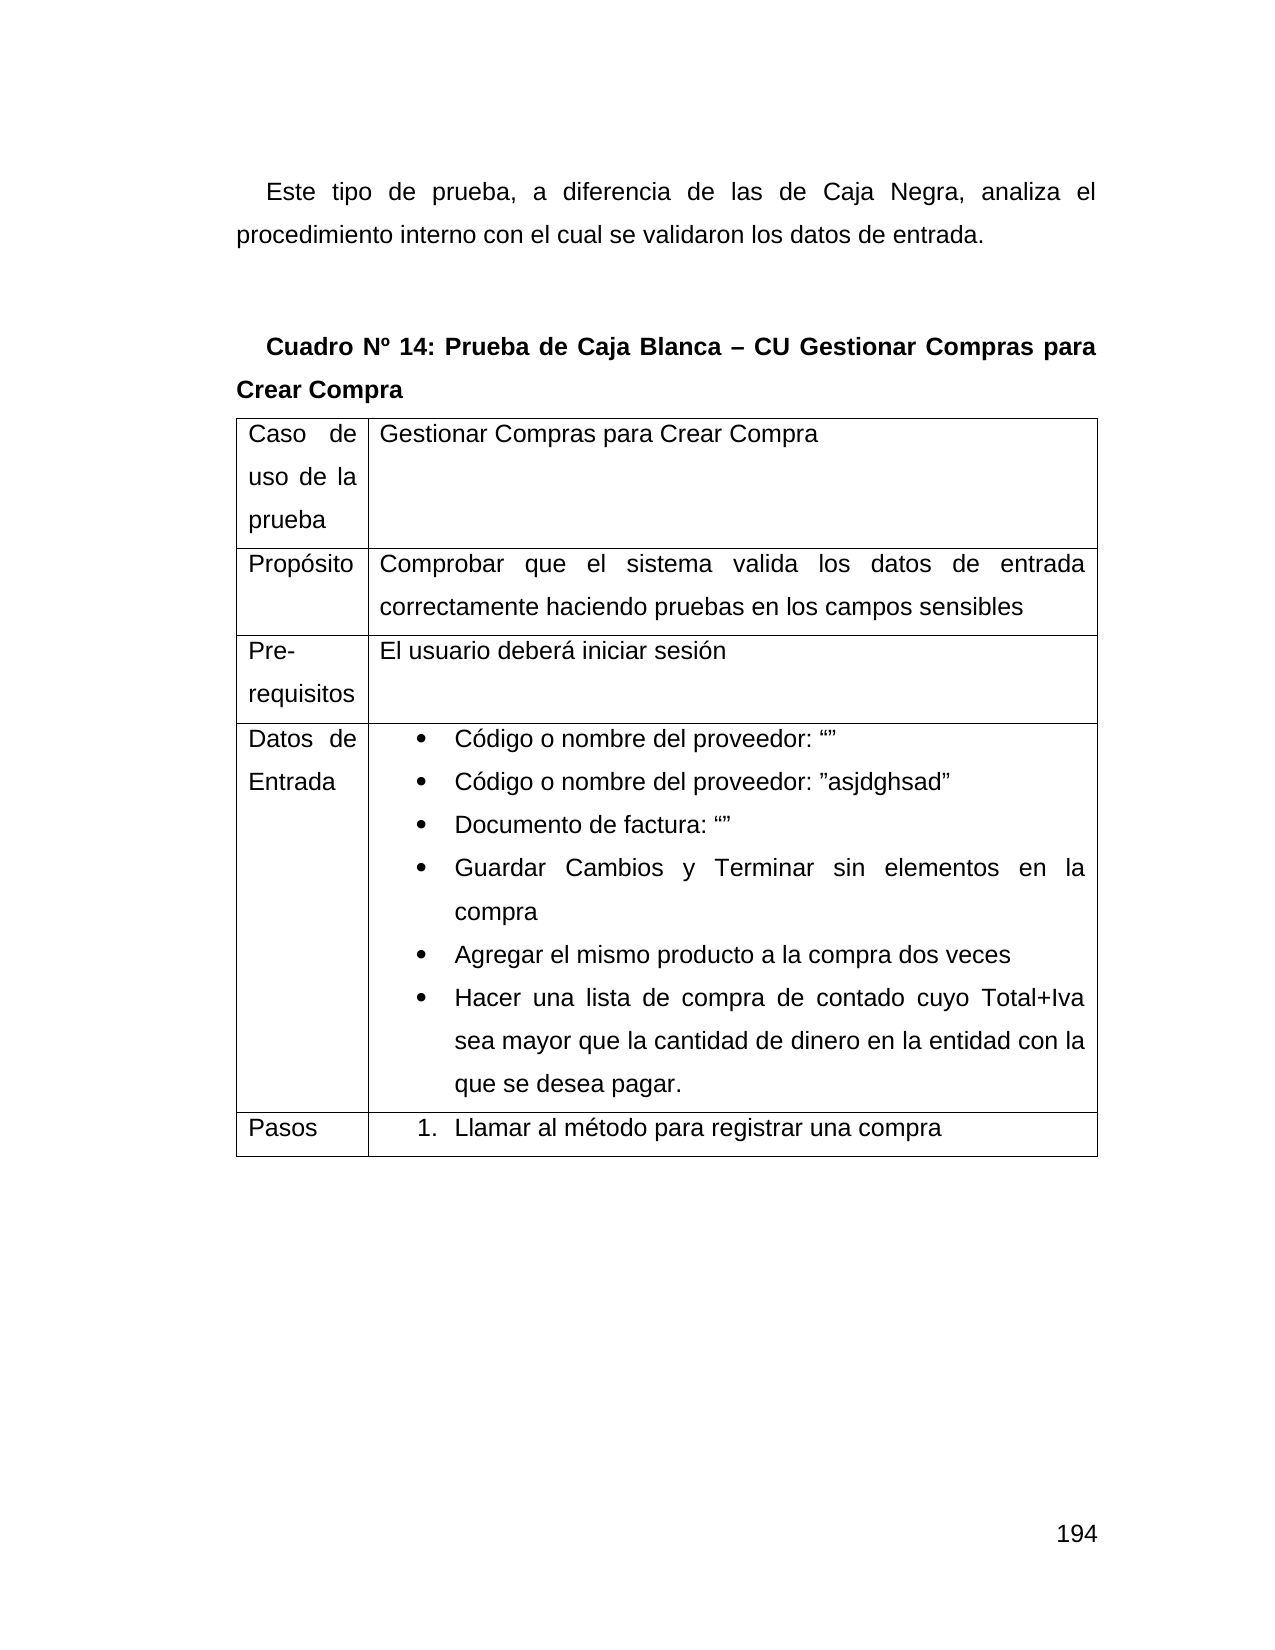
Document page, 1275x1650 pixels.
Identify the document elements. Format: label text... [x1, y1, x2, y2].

table_header Caso de uso de la prueba [237, 419, 368, 548]
table_cell Datos de Entrada [237, 724, 368, 1112]
table_cell Pasos [237, 1113, 368, 1156]
table_cell Código o nombre del proveedor: “” Código o nombre del proveedor: ”asjdghsad” Documento de factura: “” Guardar Cambios y Terminar sin elementos en la compra Agregar el mismo producto a la compra dos veces Hacer una lista de compra de contado cuyo Total+Iva sea mayor que la cantidad de dinero en la entidad con la que se desea pagar. [369, 724, 1097, 1112]
subtitle Cuadro Nº 14: Prueba de Caja Blanca – CU Gestionar Compras para Crear Compra [236, 332, 1098, 403]
text Este tipo de prueba, a diferencia de las de Caja Negra, analiza el procedimiento interno con el cual se validaron los datos de entrada. [236, 177, 1098, 249]
table_cell Comprobar que el sistema valida los datos de entrada correctamente haciendo pruebas en los campos sensibles [369, 549, 1097, 635]
table_cell El usuario deberá iniciar sesión [369, 636, 1097, 722]
table_header Gestionar Compras para Crear Compra [369, 419, 1097, 548]
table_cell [369, 1113, 1097, 1156]
table_cell Propósito [237, 549, 368, 635]
table_cell Pre-requisitos [237, 636, 368, 722]
